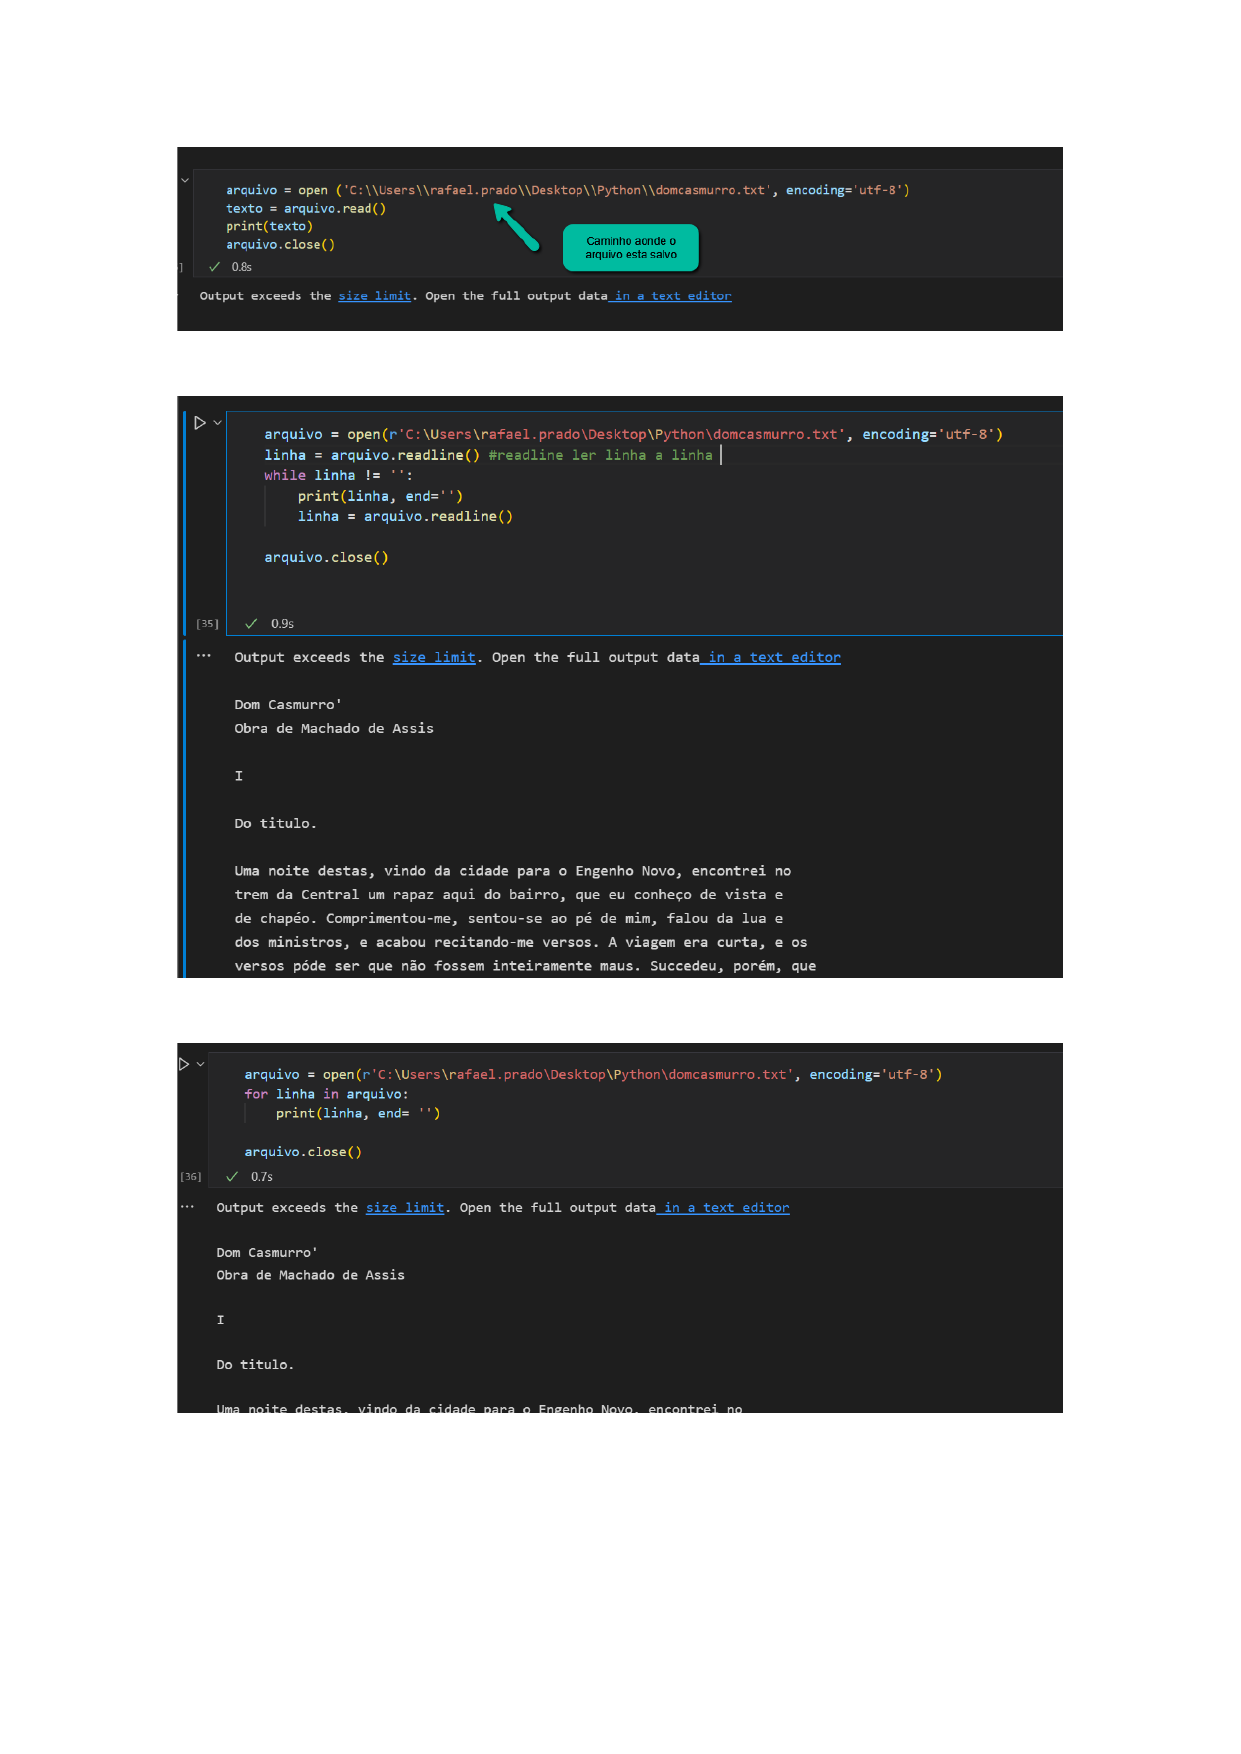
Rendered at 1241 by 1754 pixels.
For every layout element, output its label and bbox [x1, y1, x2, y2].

picture [177, 1043, 1063, 1413]
picture [177, 396, 1063, 978]
picture [177, 147, 1063, 331]
